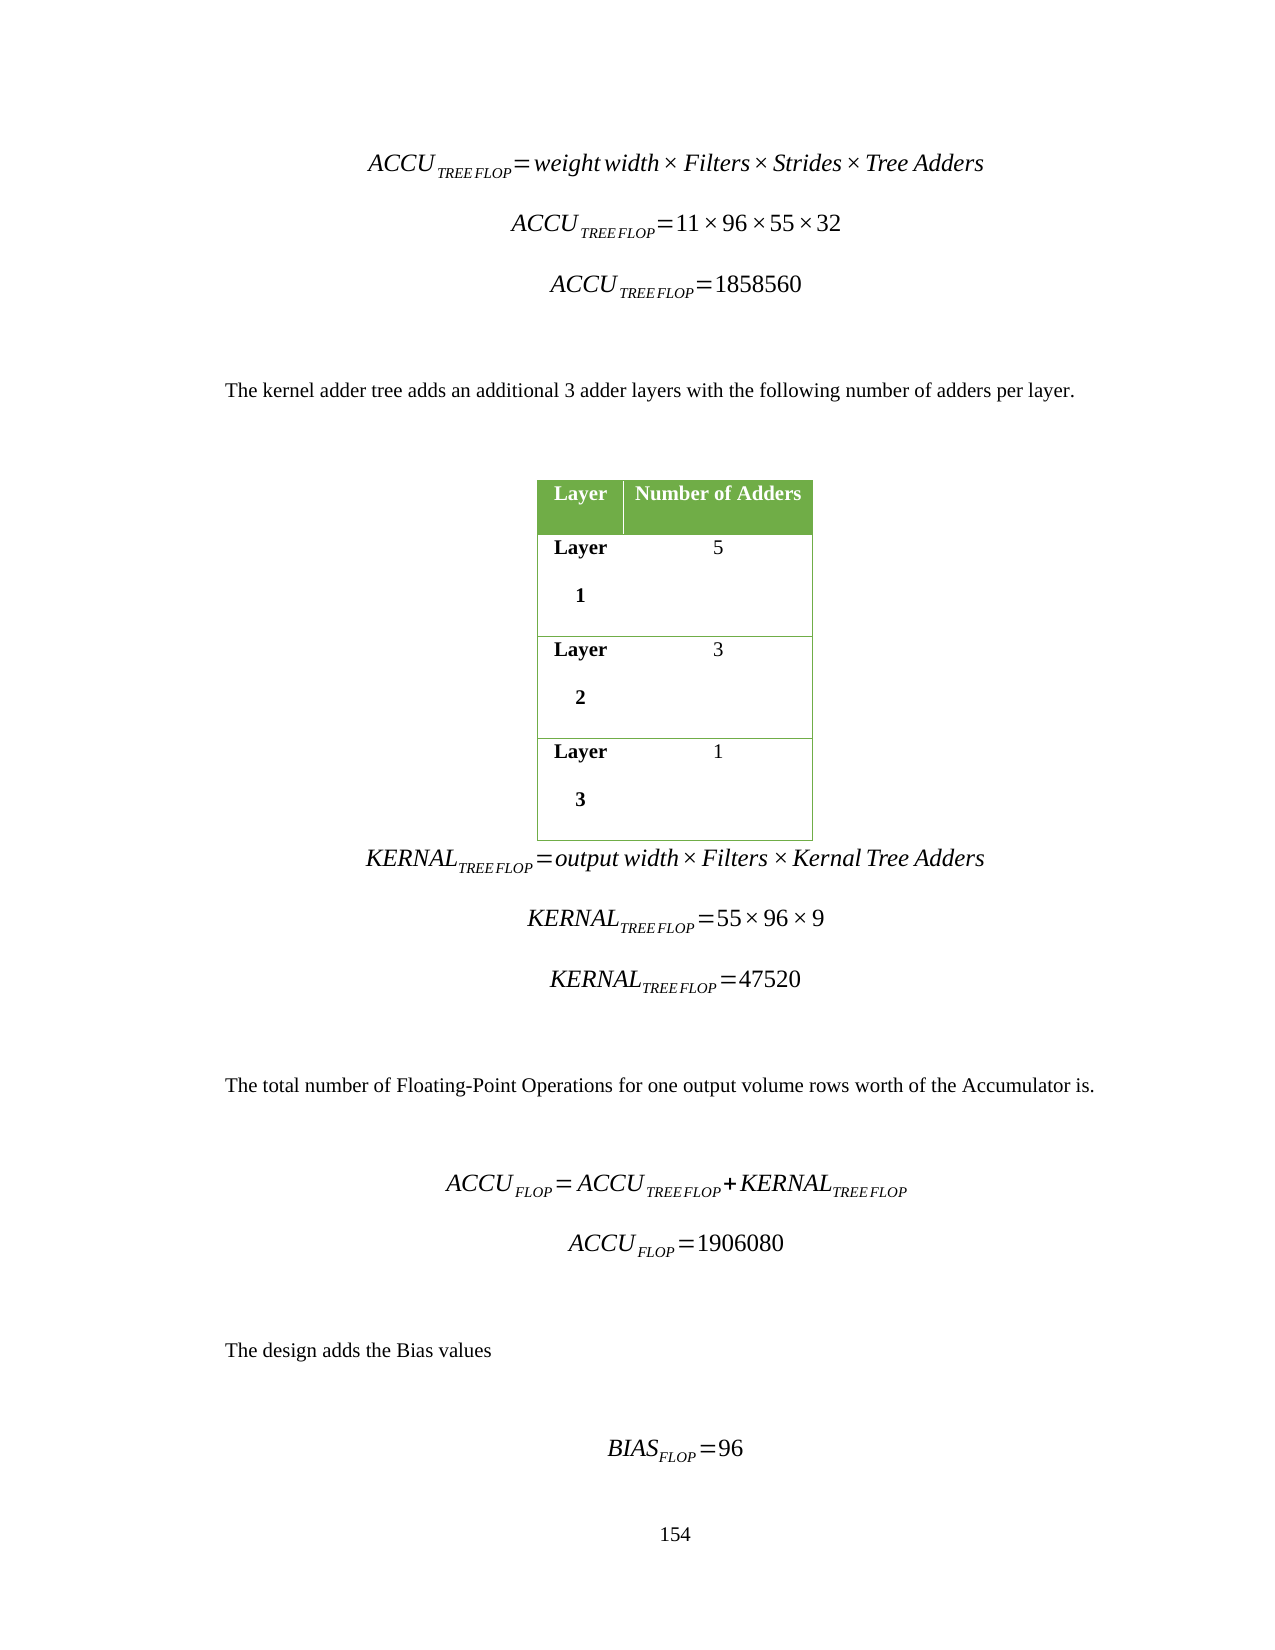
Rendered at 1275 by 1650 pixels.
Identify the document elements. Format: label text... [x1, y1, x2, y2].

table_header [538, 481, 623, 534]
text The design adds the Bias values [225, 1338, 1125, 1362]
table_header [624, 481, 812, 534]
text The total number of Floating-Point Operations for one output volume rows worth of the Accumulator is. [225, 1073, 1125, 1097]
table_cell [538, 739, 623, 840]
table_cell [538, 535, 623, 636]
text The kernel adder tree adds an additional 3 adder layers with the following number of adders per layer. [225, 378, 1125, 402]
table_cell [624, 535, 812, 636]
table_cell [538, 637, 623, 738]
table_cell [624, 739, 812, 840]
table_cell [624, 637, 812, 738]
